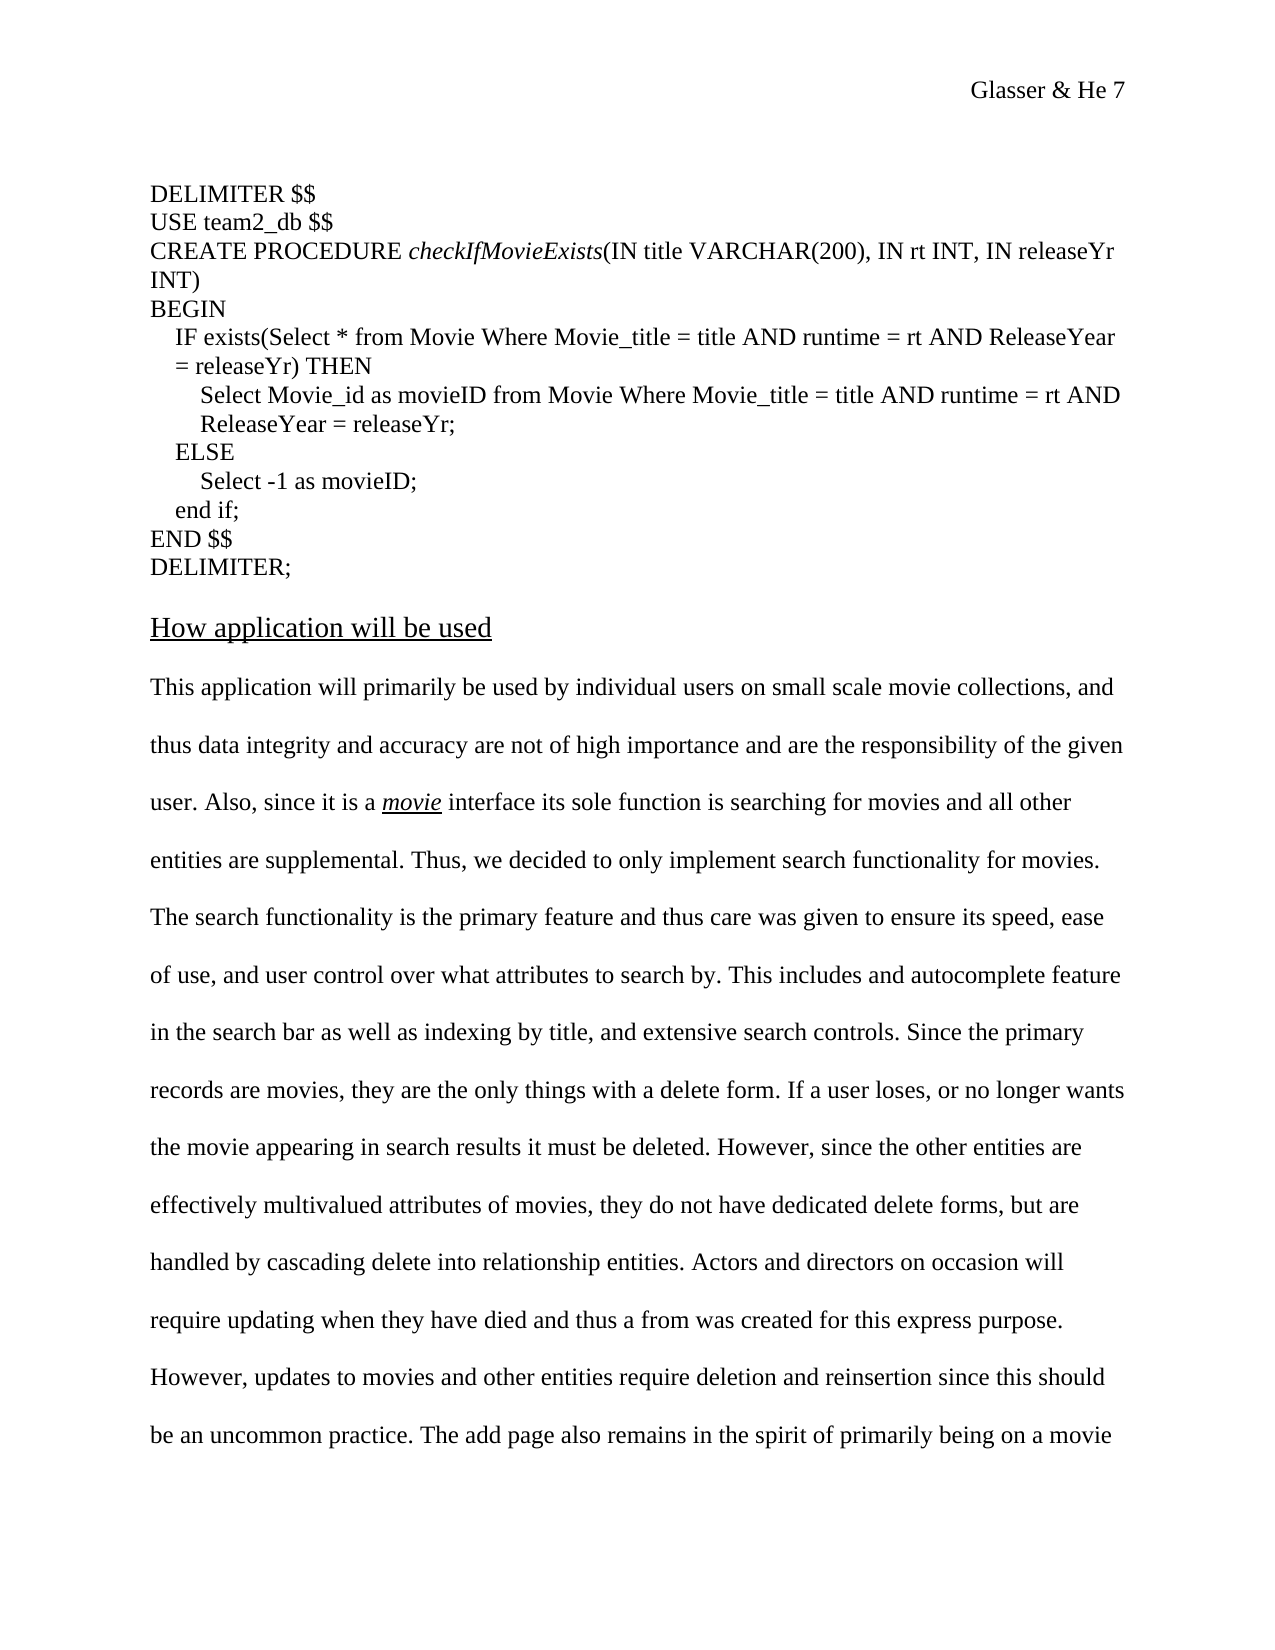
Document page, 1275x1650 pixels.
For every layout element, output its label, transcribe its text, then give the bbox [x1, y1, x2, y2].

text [150, 672, 1125, 1448]
text BEGIN [150, 294, 1125, 322]
text DELIMITER; [150, 552, 1125, 581]
text ELSE [150, 437, 1125, 466]
text CREATE PROCEDURE checkIfMovieExists(IN title VARCHAR(200), IN rt INT, IN releaseYr INT) [150, 236, 1125, 294]
text How application will be used [150, 610, 1125, 643]
text USE team2_db $$ [150, 207, 1125, 236]
text Select Movie_id as movieID from Movie Where Movie_title = title AND runtime = rt AND ReleaseYear = releaseYr; [200, 380, 1125, 437]
text END $$ [150, 524, 1125, 552]
text Select -1 as movieID; [150, 466, 1125, 495]
text DELIMITER $$ [150, 179, 1125, 207]
text end if; [150, 495, 1125, 524]
text IF exists(Select * from Movie Where Movie_title = title AND runtime = rt AND ReleaseYear = releaseYr) THEN [175, 322, 1125, 380]
